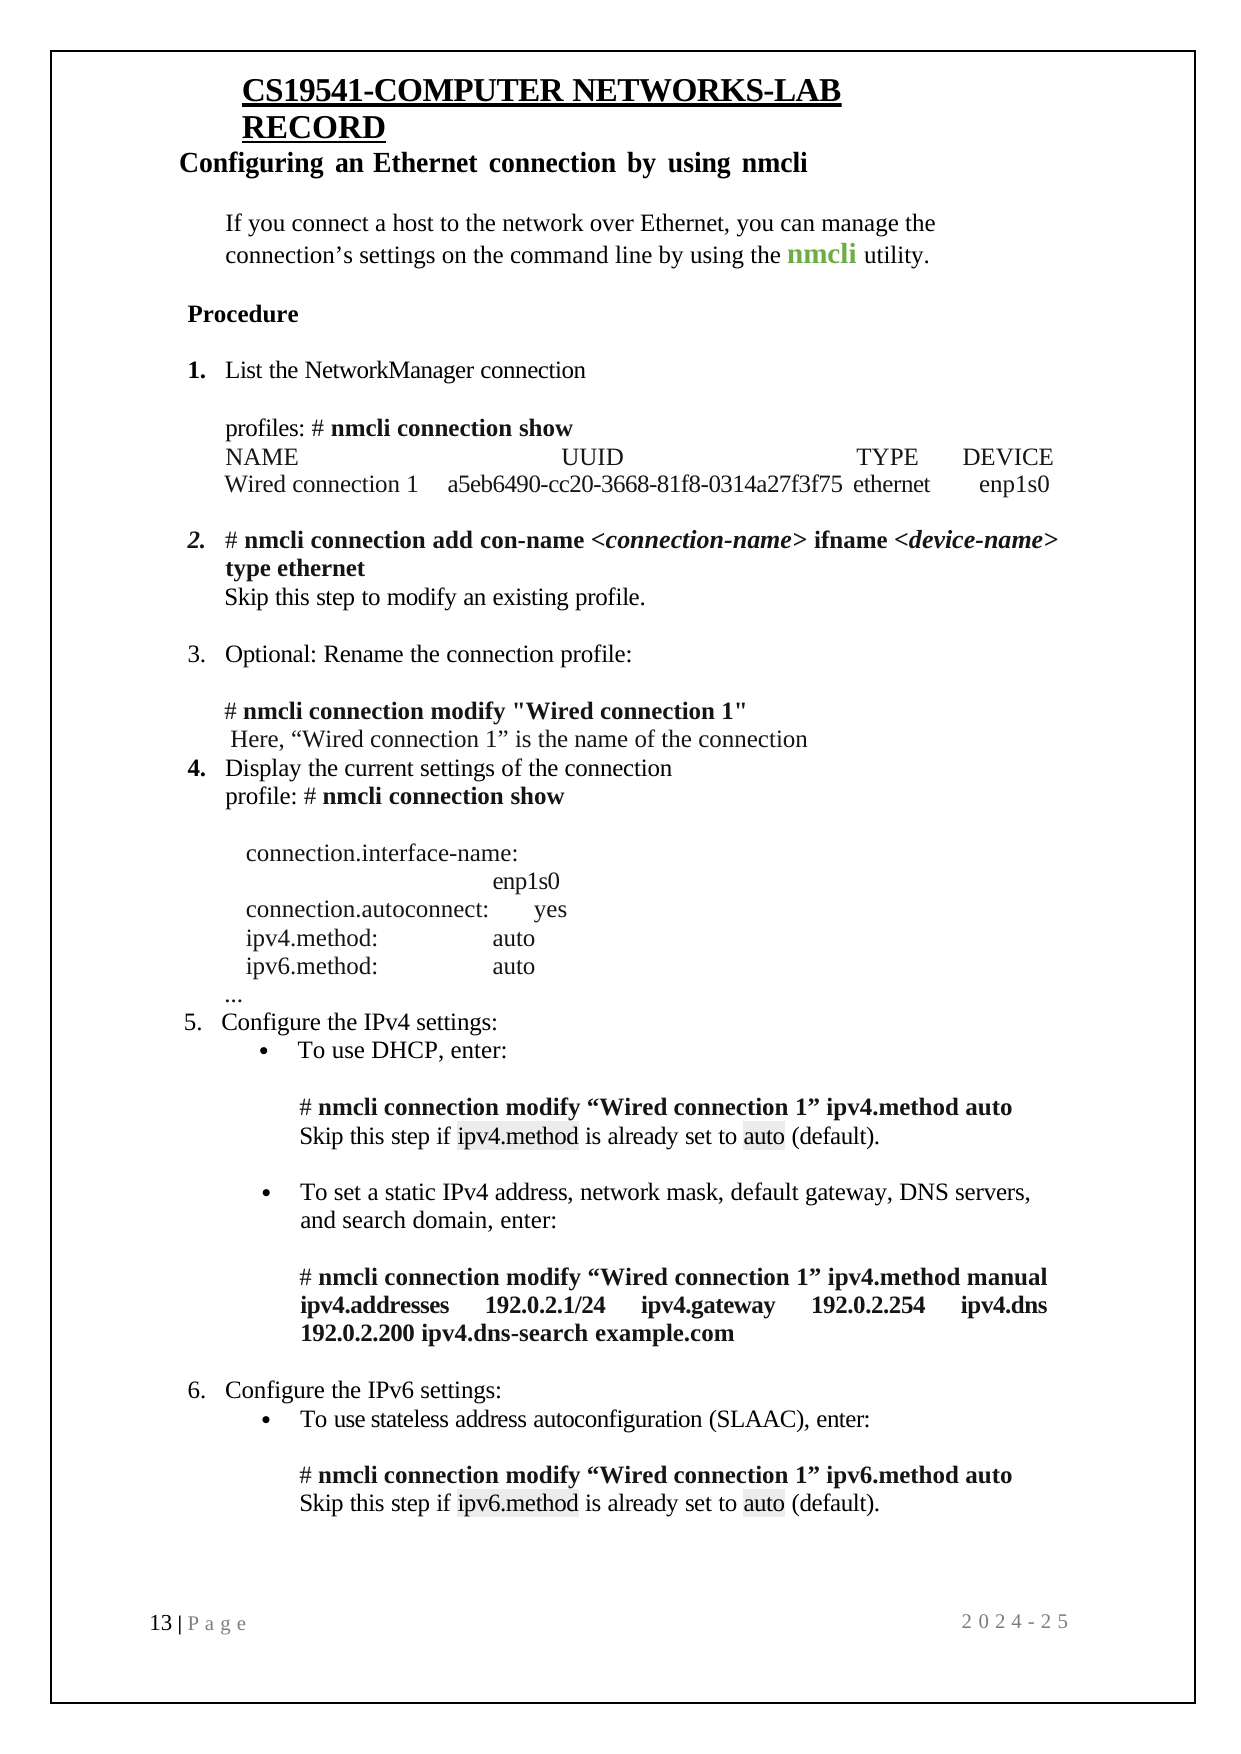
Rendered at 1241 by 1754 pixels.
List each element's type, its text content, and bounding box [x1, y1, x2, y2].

subtitle Configuring an Ethernet connection by using nmcli [179, 146, 1194, 179]
list Optional: Rename the connection profile: [187, 639, 1194, 668]
text Wired connection 1 a5eb6490-cc20-3668-81f8-0314a27f3f75 ethernet enp1s0 [224, 470, 1194, 498]
list List the NetworkManager connection profiles: # nmcli connection show [187, 333, 670, 448]
list Configure the IPv6 settings: [187, 1375, 1194, 1403]
text # nmcli connection modify “Wired connection 1” ipv4.method auto [299, 1093, 1194, 1122]
text Skip this step if ipv6.method is already set to auto (default). [299, 1489, 1194, 1518]
text Here, “Wired connection 1” is the name of the connection [230, 725, 1194, 753]
text Skip this step if ipv4.method is already set to auto (default). [785, 1122, 1194, 1150]
text # nmcli connection modify "Wired connection 1" [224, 697, 1194, 725]
text If you connect a host to the network over Ethernet, you can manage the connection’s settings on the command line by using the nmcli utility. [225, 208, 1066, 270]
subtitle Procedure [187, 299, 1194, 327]
text Skip this step if ipv4.method is already set to auto (default). [299, 1122, 457, 1150]
list # nmcli connection add con-name <connection-name> ifname <device-name> [187, 525, 1194, 554]
list To use DHCP, enter: [62, 1036, 507, 1065]
text Skip this step if ipv4.method is already set to auto (default). [579, 1122, 743, 1150]
text Skip this step to modify an existing profile. [224, 582, 1194, 611]
list Display the current settings of the connection profile: # nmcli connection show [187, 753, 740, 810]
text # nmcli connection modify “Wired connection 1” ipv4.method manual ipv4.addresses 192.0.2.1/24 ipv4.gateway 192.0.2.254 ipv4.dns 192.0.2.200 ipv4.dns-search example.com [299, 1263, 1048, 1347]
list Configure the IPv4 settings: [62, 1008, 498, 1036]
list To use stateless address autoconfiguration (SLAAC), enter: [262, 1404, 1194, 1432]
text NAME UUID TYPE DEVICE [225, 448, 1194, 470]
text connection.interface-name: enp1s0 connection.autoconnect: yes ipv4.method: auto [246, 838, 608, 951]
text ... [224, 980, 1194, 1008]
text # nmcli connection modify “Wired connection 1” ipv6.method auto [299, 1460, 1194, 1489]
list To set a static IPv4 address, network mask, default gateway, DNS servers, and search domain, enter: [263, 1179, 1057, 1234]
text ipv6.method: auto [246, 951, 1194, 980]
text type ethernet [225, 554, 1194, 582]
